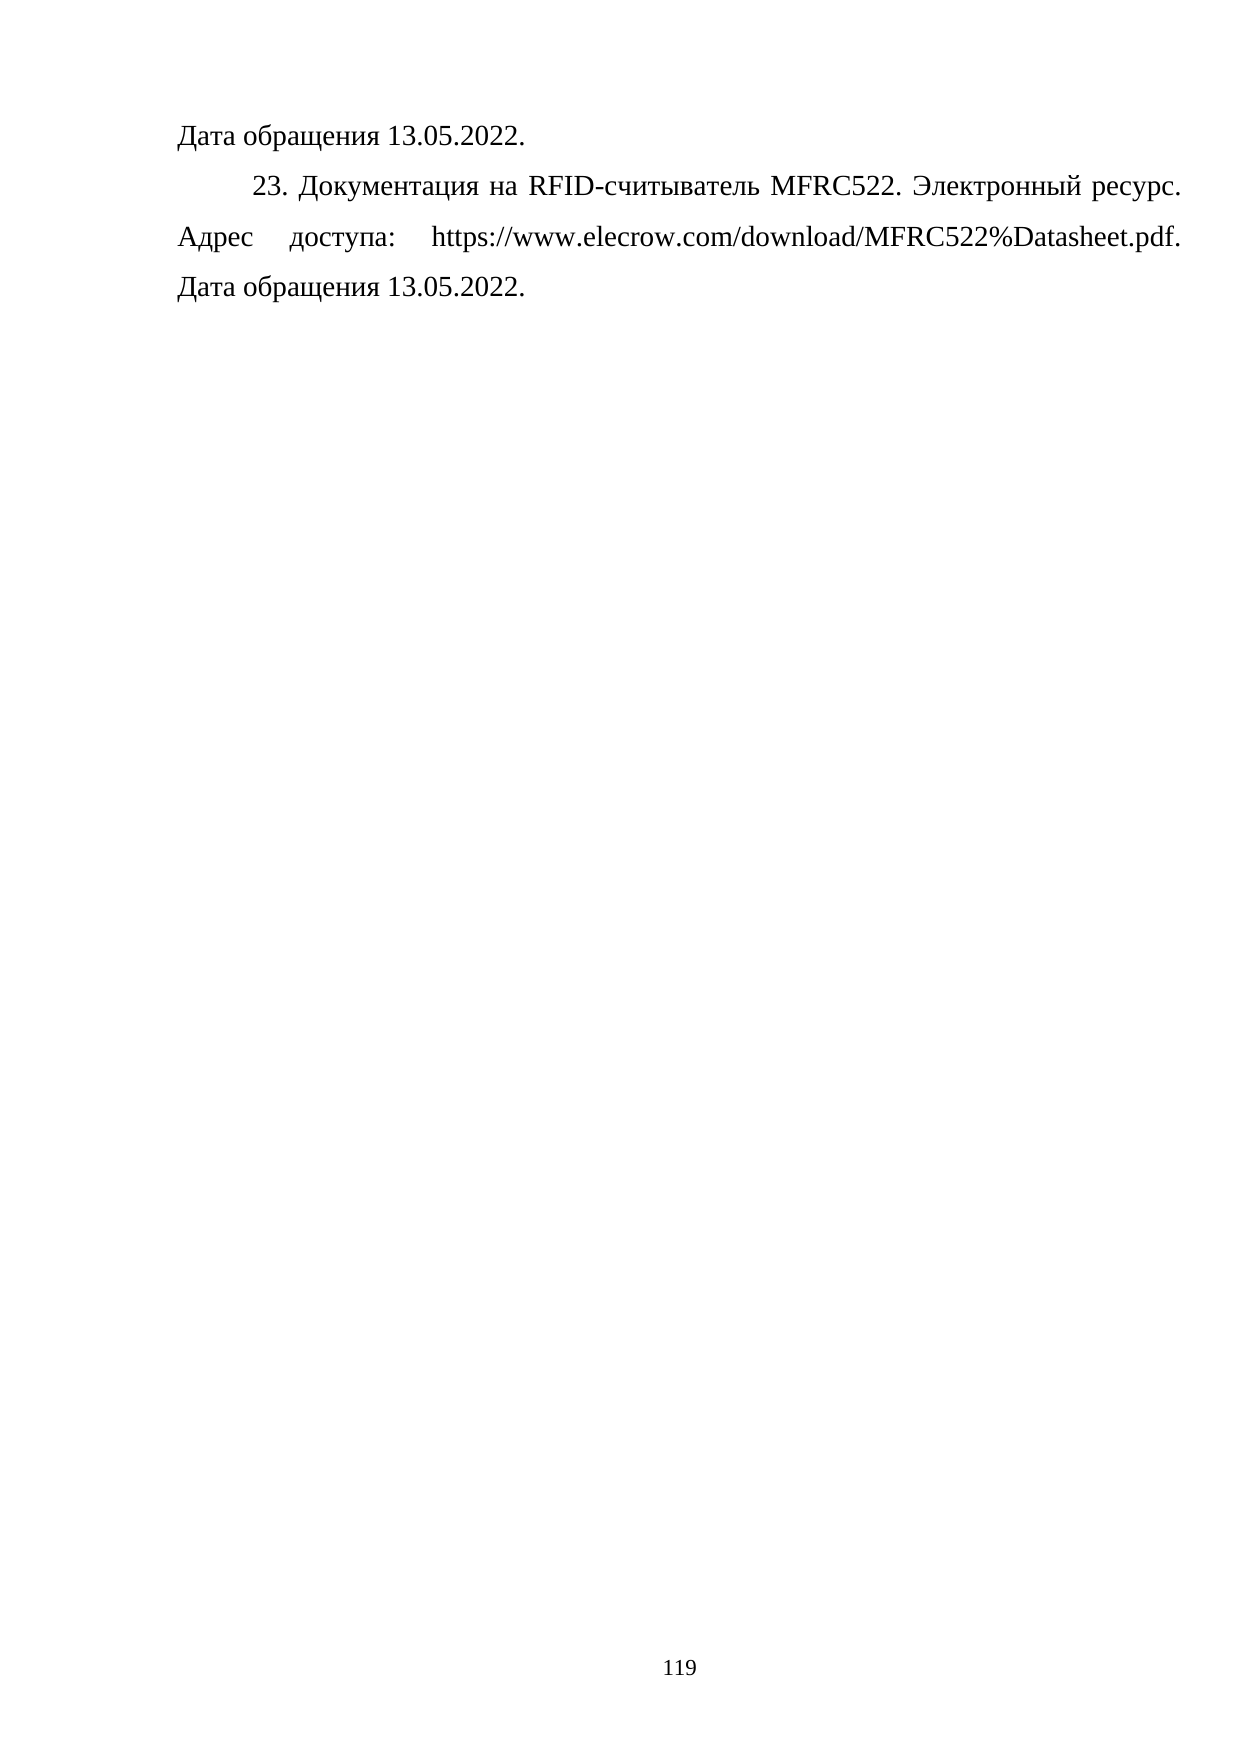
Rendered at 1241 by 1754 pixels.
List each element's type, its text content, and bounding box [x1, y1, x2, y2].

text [177, 118, 1182, 152]
text 23. Документация на RFID-считыватель MFRC522. Электронный ресурс. Адрес доступа: https://www.elecrow.com/download/MFRC522%Datasheet.pdf. Дата обращения 13.05.2022. [177, 168, 1182, 302]
